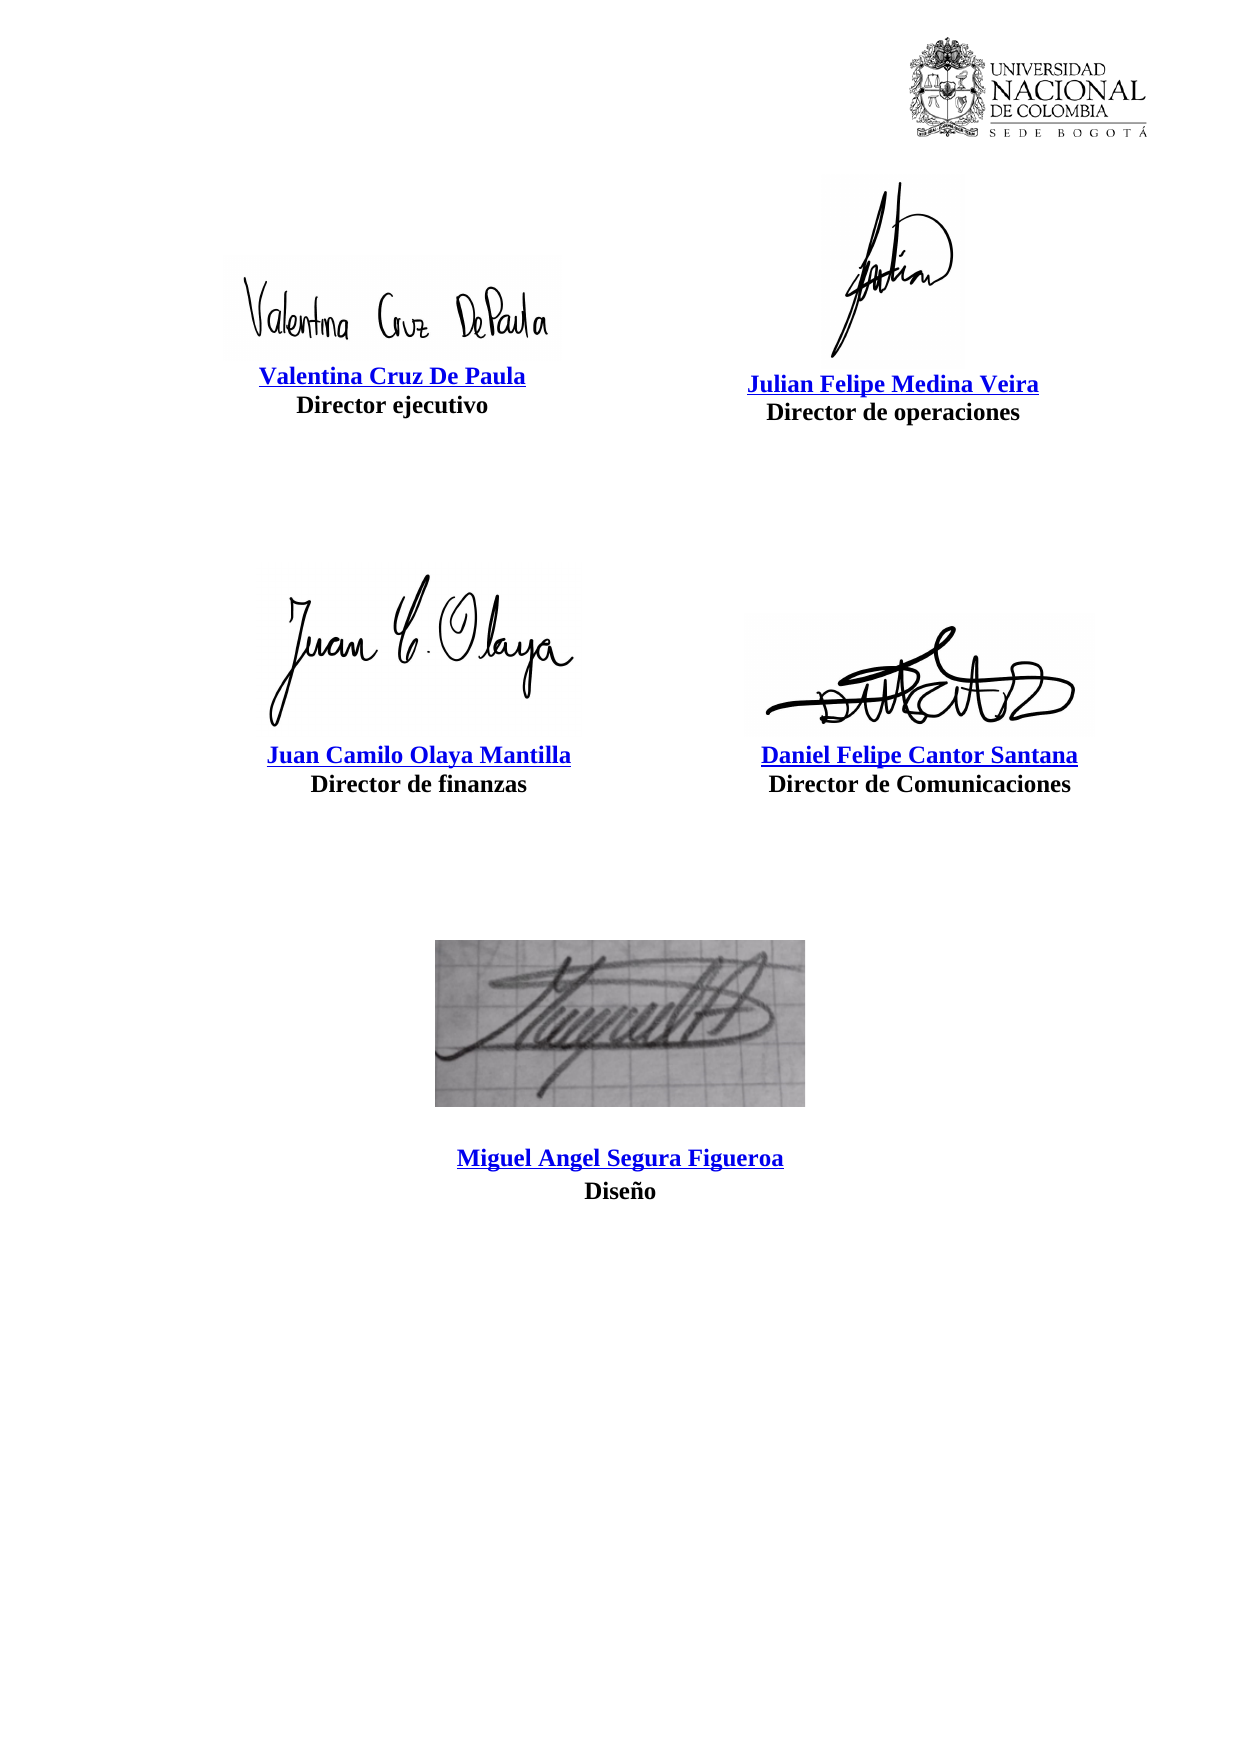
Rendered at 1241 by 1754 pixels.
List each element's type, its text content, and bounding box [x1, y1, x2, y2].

picture [743, 613, 1096, 737]
picture [222, 255, 562, 361]
table_header Julian Felipe Medina Veira Director de operaciones [634, 150, 1152, 489]
text Diseño [150, 1176, 1090, 1205]
picture [255, 562, 582, 737]
picture [435, 940, 805, 1107]
picture [909, 37, 1147, 137]
text Miguel Angel Segura Figueroa [150, 1143, 1090, 1172]
table_header Valentina Cruz De Paula Director ejecutivo [150, 150, 634, 489]
table_header Daniel Felipe Cantor Santana Director de Comunicaciones [688, 522, 1152, 808]
picture [821, 174, 965, 369]
table_header Juan Camilo Olaya Mantilla Director de finanzas [150, 522, 687, 808]
